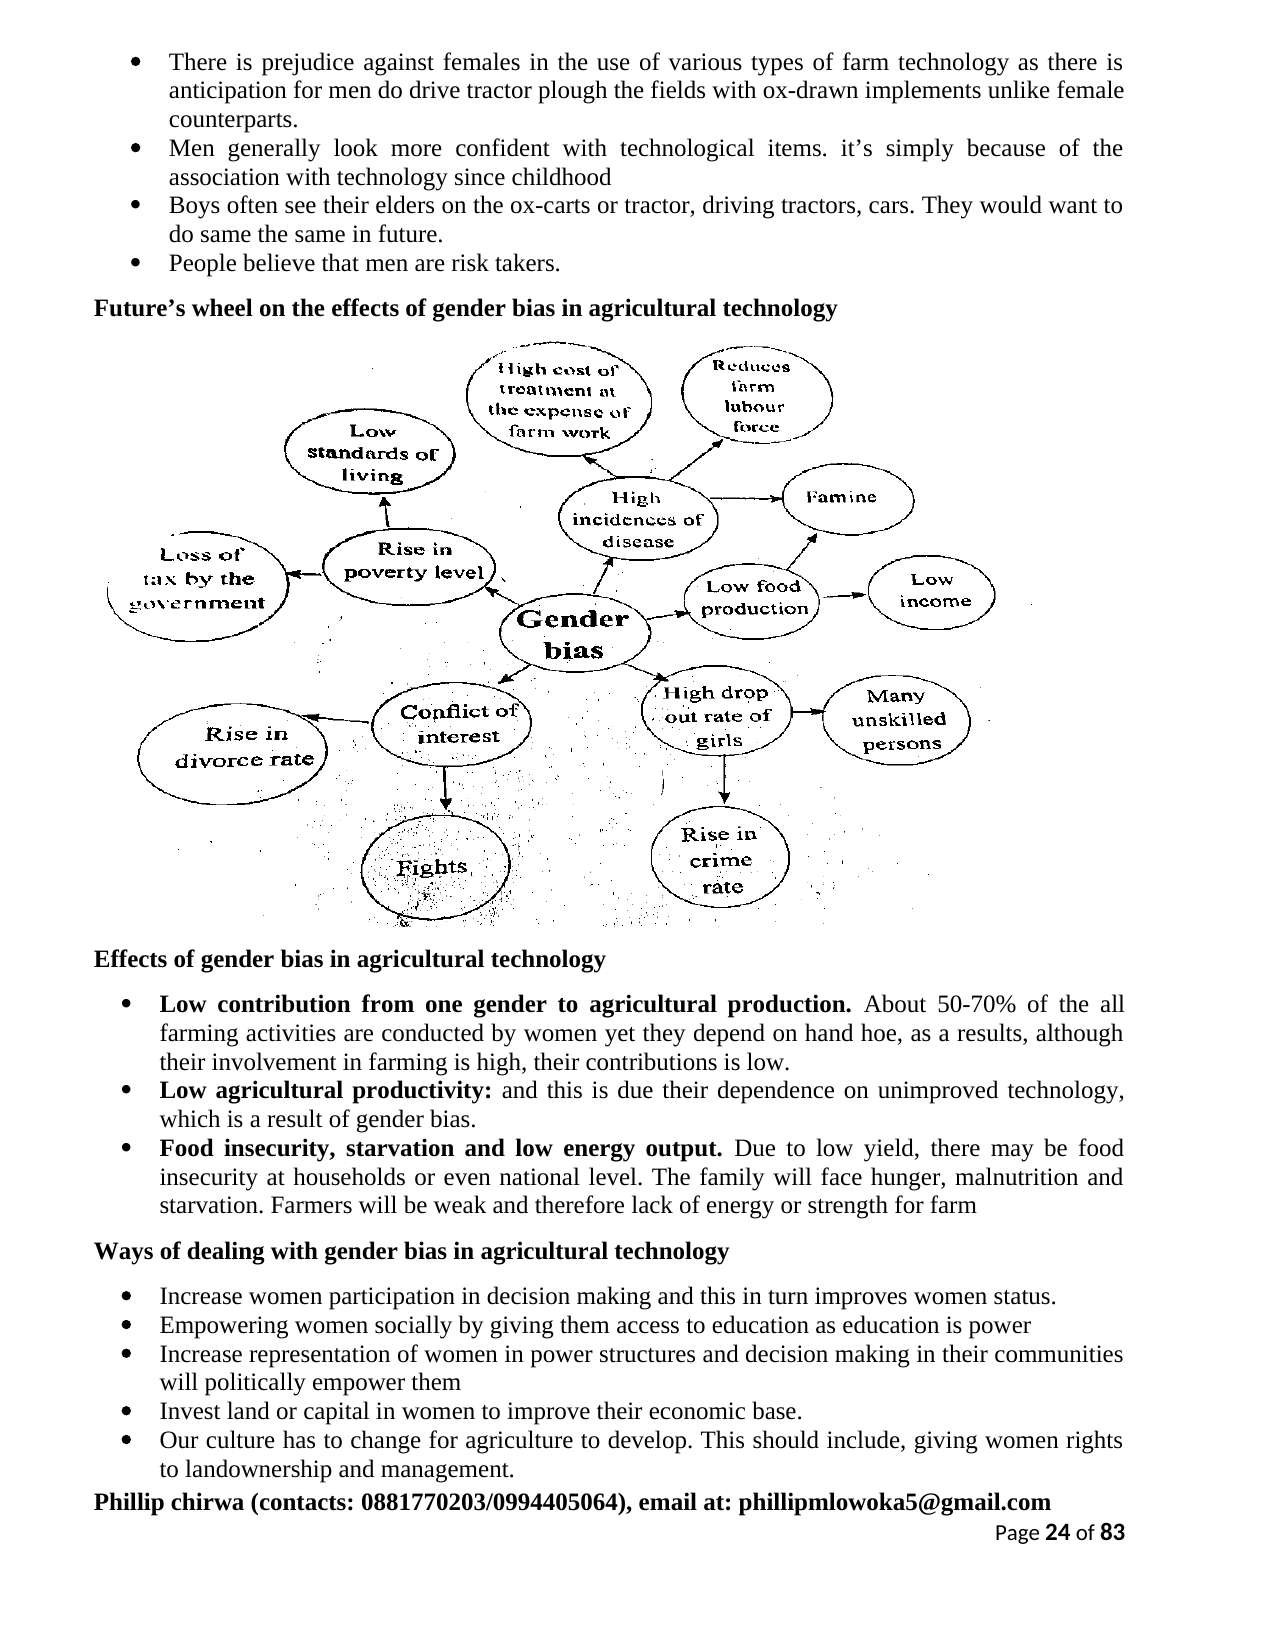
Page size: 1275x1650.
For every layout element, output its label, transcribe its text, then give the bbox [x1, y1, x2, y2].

list People believe that men are risk takers. [131, 248, 1125, 277]
text Effects of gender bias in agricultural technology [94, 944, 1125, 972]
list Increase representation of women in power structures and decision making in their communities will politically empower them [122, 1339, 1125, 1396]
list Increase women participation in decision making and this in turn improves women status. [122, 1281, 1125, 1310]
text Future’s wheel on the effects of gender bias in agricultural technology [94, 293, 1125, 322]
list Empowering women socially by giving them access to education as education is power [122, 1310, 1125, 1339]
list Low agricultural productivity: and this is due their dependence on unimproved technology, which is a result of gender bias. [122, 1075, 1125, 1133]
list There is prejudice against females in the use of various types of farm technology as there is anticipation for men do drive tractor plough the fields with ox-drawn implements unlike female counterparts. [131, 47, 1125, 133]
text Ways of dealing with gender bias in agricultural technology [94, 1236, 1125, 1264]
list Food insecurity, starvation and low energy output. Due to low yield, there may be food insecurity at households or even national level. The family will face hunger, malnutrition and starvation. Farmers will be weak and therefore lack of energy or strength for farm [122, 1133, 1125, 1219]
list Men generally look more confident with technological items. it’s simply because of the association with technology since childhood [131, 133, 1125, 191]
list Low contribution from one gender to agricultural production. About 50-70% of the all farming activities are conducted by women yet they depend on hand hoe, as a results, although their involvement in farming is high, their contributions is low. [122, 989, 1125, 1075]
list Invest land or capital in women to improve their economic base. [122, 1396, 1125, 1425]
list Boys often see their elders on the ox-carts or tractor, driving tractors, cars. They would want to do same the same in future. [131, 191, 1125, 248]
list Our culture has to change for agriculture to develop. This should include, giving women rights to landownership and management. [122, 1425, 1125, 1482]
